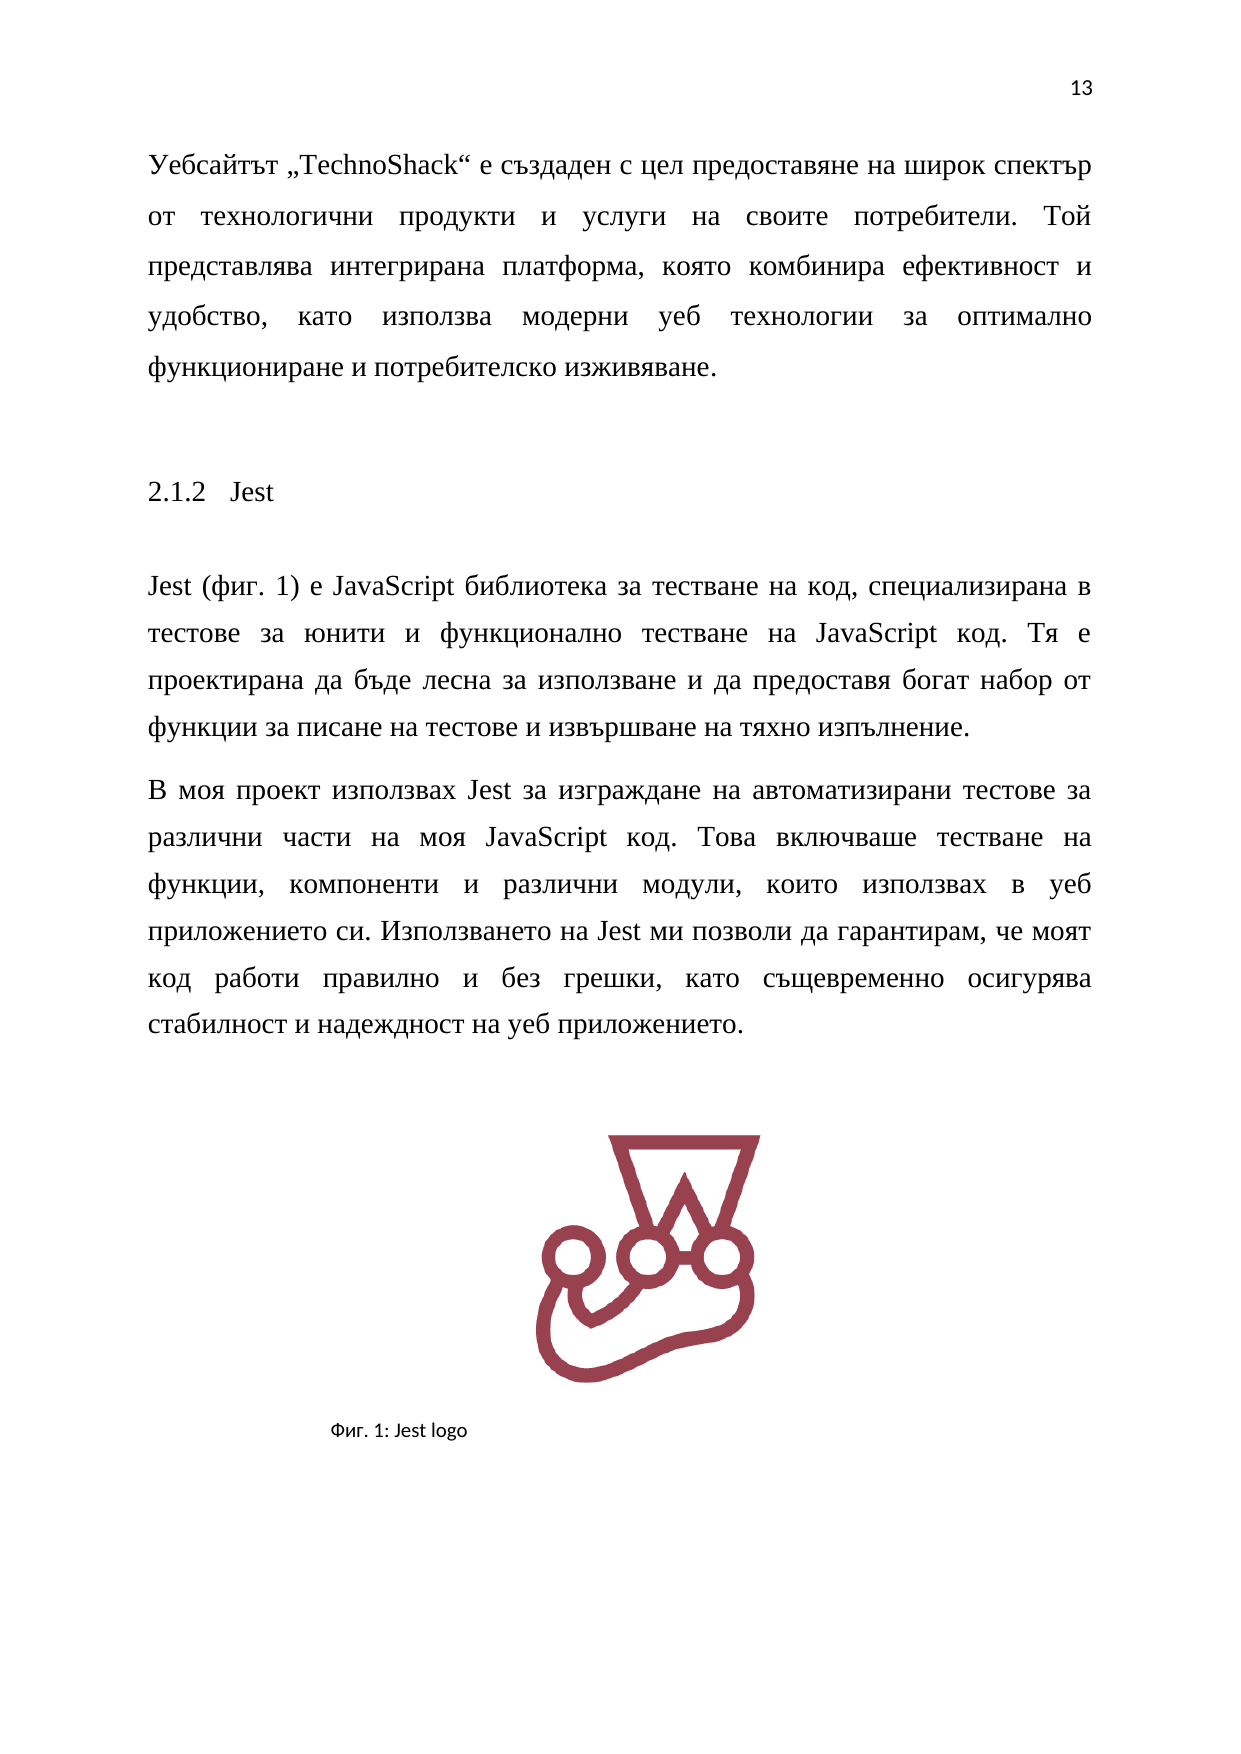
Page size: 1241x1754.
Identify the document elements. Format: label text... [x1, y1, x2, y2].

text Jest (фиг. 1) е JavaScript библиотека за тестване на код, специализирана в тестове за юнити и функционално тестване на JavaScript код. Тя е проектирана да бъде лесна за използване и да предоставя богат набор от функции за писане на тестове и извършване на тяхно изпълнение. [148, 568, 1093, 742]
subtitle 2.1.2 Jest [148, 474, 1093, 508]
text Уебсайтът „TechnoShack“ е създаден с цел предоставяне на широк спектър от технологични продукти и услуги на своите потребители. Той представлява интегрирана платформа, която комбинира ефективност и удобство, като използва модерни уеб технологии за оптимално функциониране и потребителско изживяване. [148, 147, 1093, 382]
text В моя проект използвах Jest за изграждане на автоматизирани тестове за различни части на моя JavaScript код. Това включваше тестване на функции, компоненти и различни модули, които използвах в уеб приложението си. Използването на Jest ми позволи да гарантирам, че моят код работи правилно и без грешки, като същевременно осигурява стабилност и надеждност на уеб приложението. [148, 772, 1093, 1040]
picture [522, 1133, 777, 1388]
